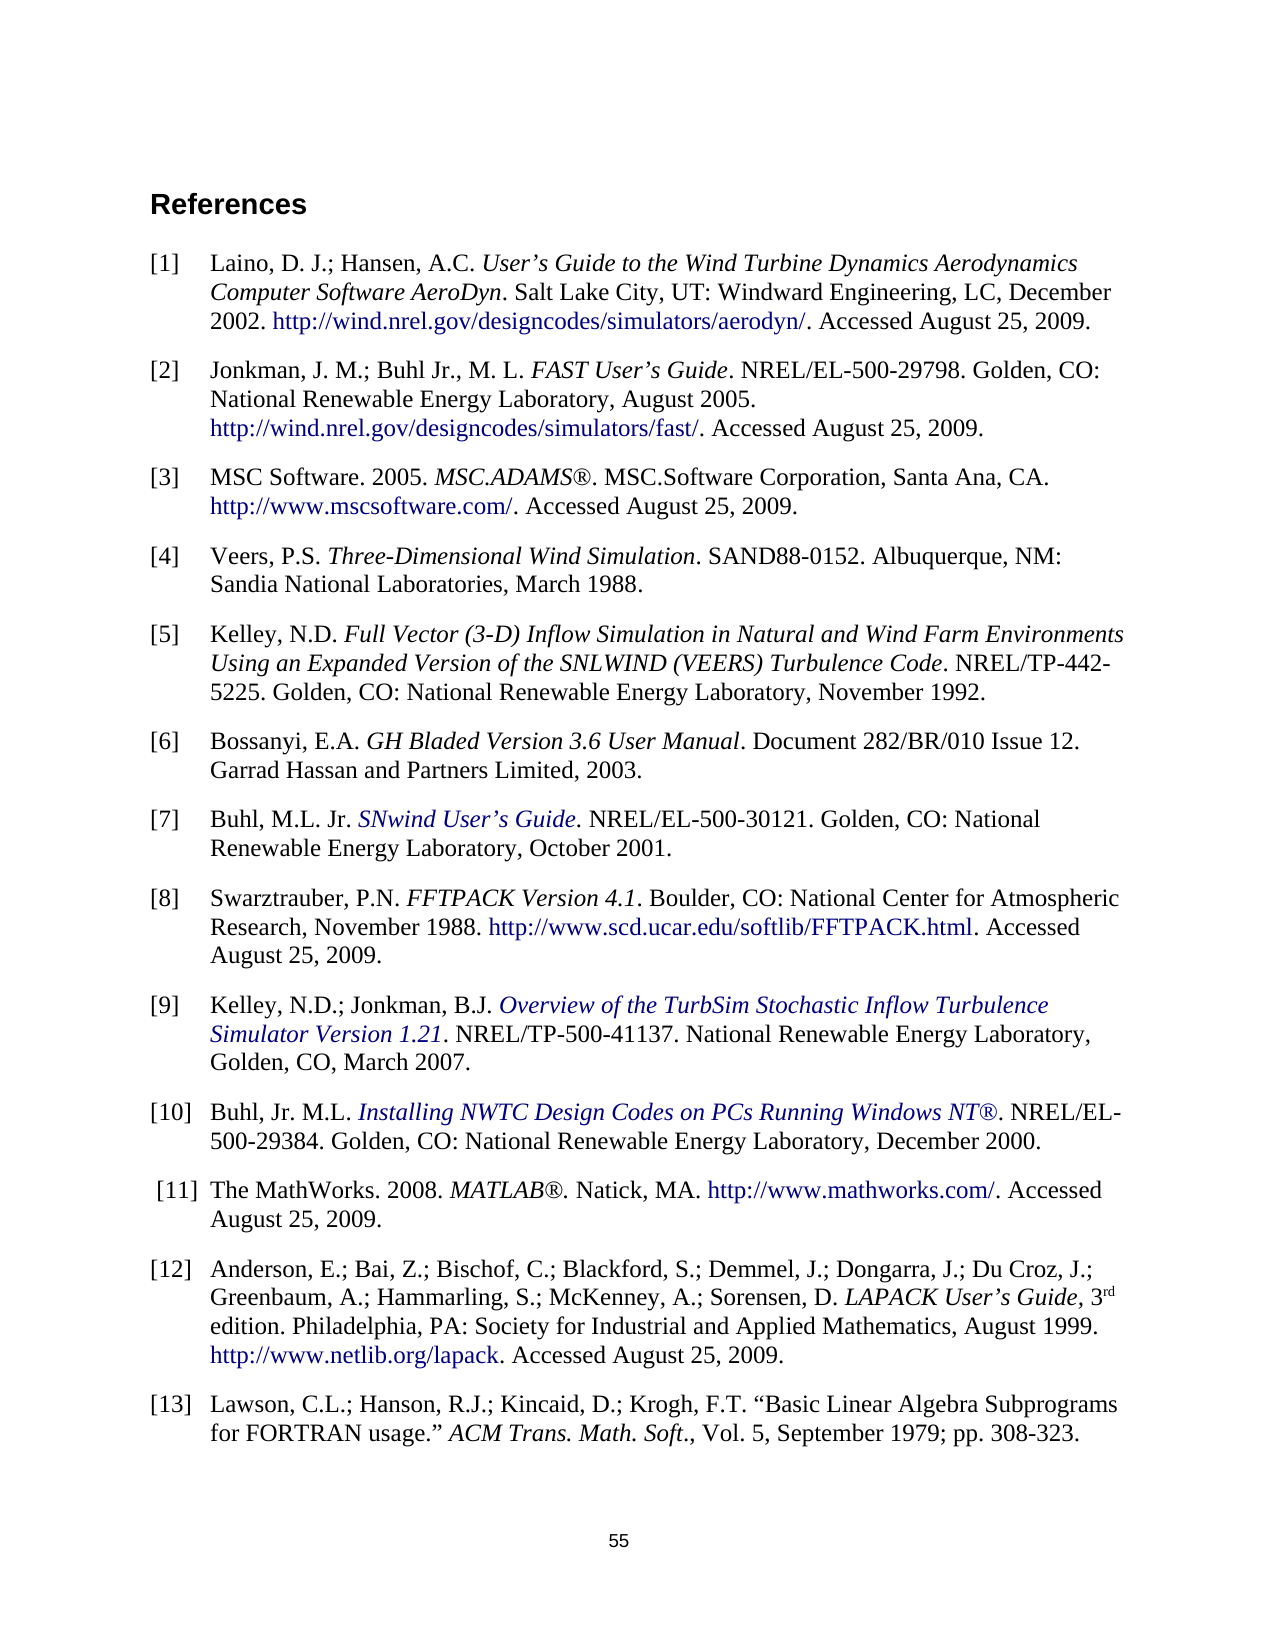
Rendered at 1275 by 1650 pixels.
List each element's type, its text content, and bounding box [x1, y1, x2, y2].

text [7] Buhl, M.L. Jr. SNwind User’s Guide. NREL/EL-500-30121. Golden, CO: National Renewable Energy Laboratory, October 2001. [150, 804, 1125, 862]
text [6] Bossanyi, E.A. GH Bladed Version 3.6 User Manual. Document 282/BR/010 Issue 12. Garrad Hassan and Partners Limited, 2003. [150, 726, 1125, 784]
text [13] Lawson, C.L.; Hanson, R.J.; Kincaid, D.; Krogh, F.T. “Basic Linear Algebra Subprograms for FORTRAN usage.” ACM Trans. Math. Soft., Vol. 5, September 1979; pp. 308-323. [150, 1389, 1125, 1447]
text [5] Kelley, N.D. Full Vector (3-D) Inflow Simulation in Natural and Wind Farm Environments Using an Expanded Version of the SNLWIND (VEERS) Turbulence Code. NREL/TP-442-5225. Golden, CO: National Renewable Energy Laboratory, November 1992. [150, 619, 1125, 705]
text [11] The MathWorks. 2008. MATLAB®. Natick, MA. http://www.mathworks.com/. Accessed August 25, 2009. [150, 1175, 1125, 1233]
text [2] Jonkman, J. M.; Buhl Jr., M. L. FAST User’s Guide. NREL/EL-500-29798. Golden, CO: National Renewable Energy Laboratory, August 2005. http://wind.nrel.gov/designcodes/simulators/fast/. Accessed August 25, 2009. [150, 355, 1125, 442]
text [3] MSC Software. 2005. MSC.ADAMS®. MSC.Software Corporation, Santa Ana, CA. http://www.mscsoftware.com/. Accessed August 25, 2009. [150, 462, 1125, 520]
text [9] Kelley, N.D.; Jonkman, B.J. Overview of the TurbSim Stochastic Inflow Turbulence Simulator Version 1.21. NREL/TP-500-41137. National Renewable Energy Laboratory, Golden, CO, March 2007. [150, 990, 1125, 1076]
text [8] Swarztrauber, P.N. FFTPACK Version 4.1. Boulder, CO: National Center for Atmospheric Research, November 1988. http://www.scd.ucar.edu/softlib/FFTPACK.html. Accessed August 25, 2009. [150, 883, 1125, 969]
text References [150, 187, 1125, 220]
text [10] Buhl, Jr. M.L. Installing NWTC Design Codes on PCs Running Windows NT®. NREL/EL-500-29384. Golden, CO: National Renewable Energy Laboratory, December 2000. [150, 1097, 1125, 1154]
text [4] Veers, P.S. Three-Dimensional Wind Simulation. SAND88-0152. Albuquerque, NM: Sandia National Laboratories, March 1988. [150, 541, 1125, 598]
text [1] Laino, D. J.; Hansen, A.C. User’s Guide to the Wind Turbine Dynamics Aerodynamics Computer Software AeroDyn. Salt Lake City, UT: Windward Engineering, LC, December 2002. http://wind.nrel.gov/designcodes/simulators/aerodyn/. Accessed August 25, 2009. [150, 248, 1125, 334]
text [12] Anderson, E.; Bai, Z.; Bischof, C.; Blackford, S.; Demmel, J.; Dongarra, J.; Du Croz, J.; Greenbaum, A.; Hammarling, S.; McKenney, A.; Sorensen, D. LAPACK User’s Guide, 3rd edition. Philadelphia, PA: Society for Industrial and Applied Mathematics, August 1999. http://www.netlib.org/lapack. Accessed August 25, 2009. [150, 1254, 1125, 1369]
